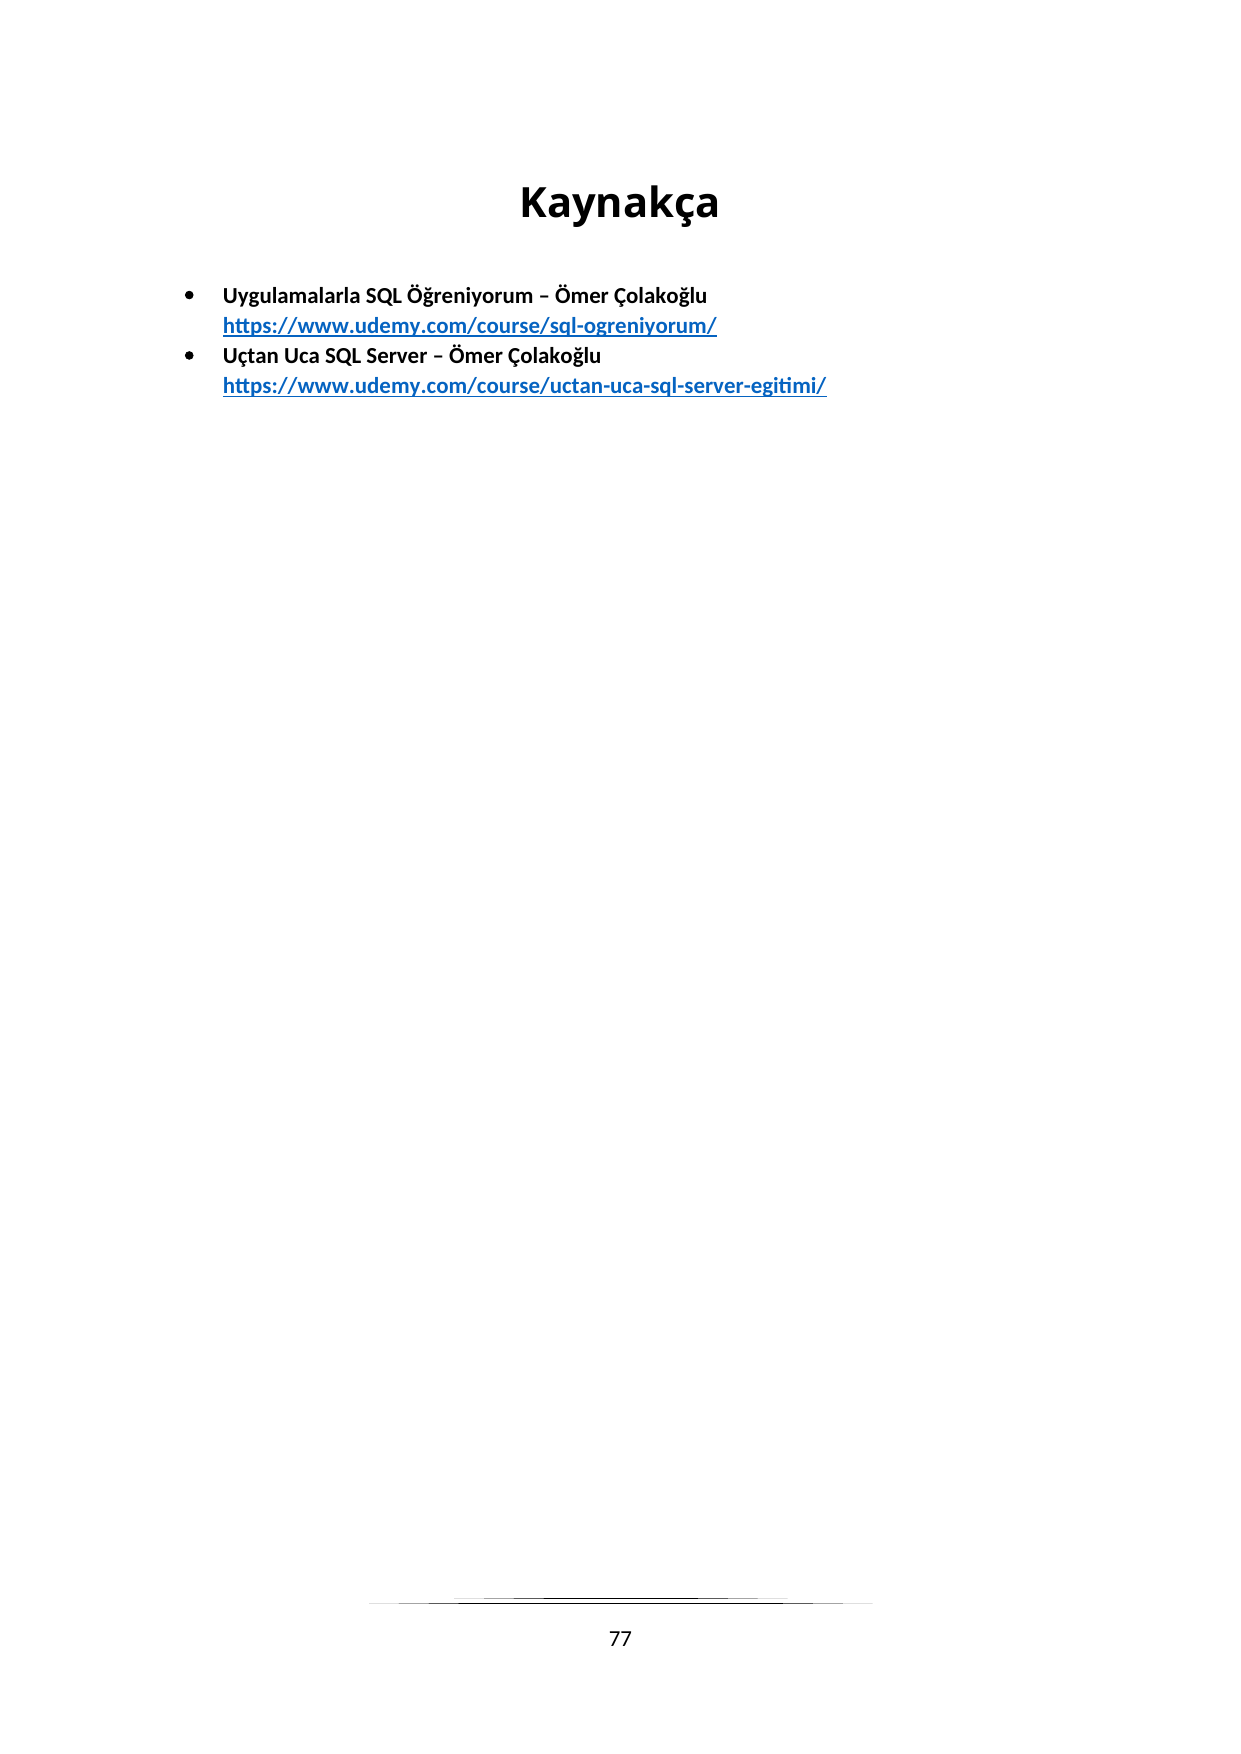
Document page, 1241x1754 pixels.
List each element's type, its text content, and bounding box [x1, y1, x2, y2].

list https://www.udemy.com/course/sql-ogreniyorum/ [223, 311, 1093, 339]
list Uçtan Uca SQL Server – Ömer Çolakoğlu [185, 341, 1093, 369]
list Uygulamalarla SQL Öğreniyorum – Ömer Çolakoğlu [185, 281, 1093, 309]
list https://www.udemy.com/course/uctan-uca-sql-server-egitimi/ [223, 371, 1093, 399]
subtitle Kaynakça [148, 173, 1093, 229]
